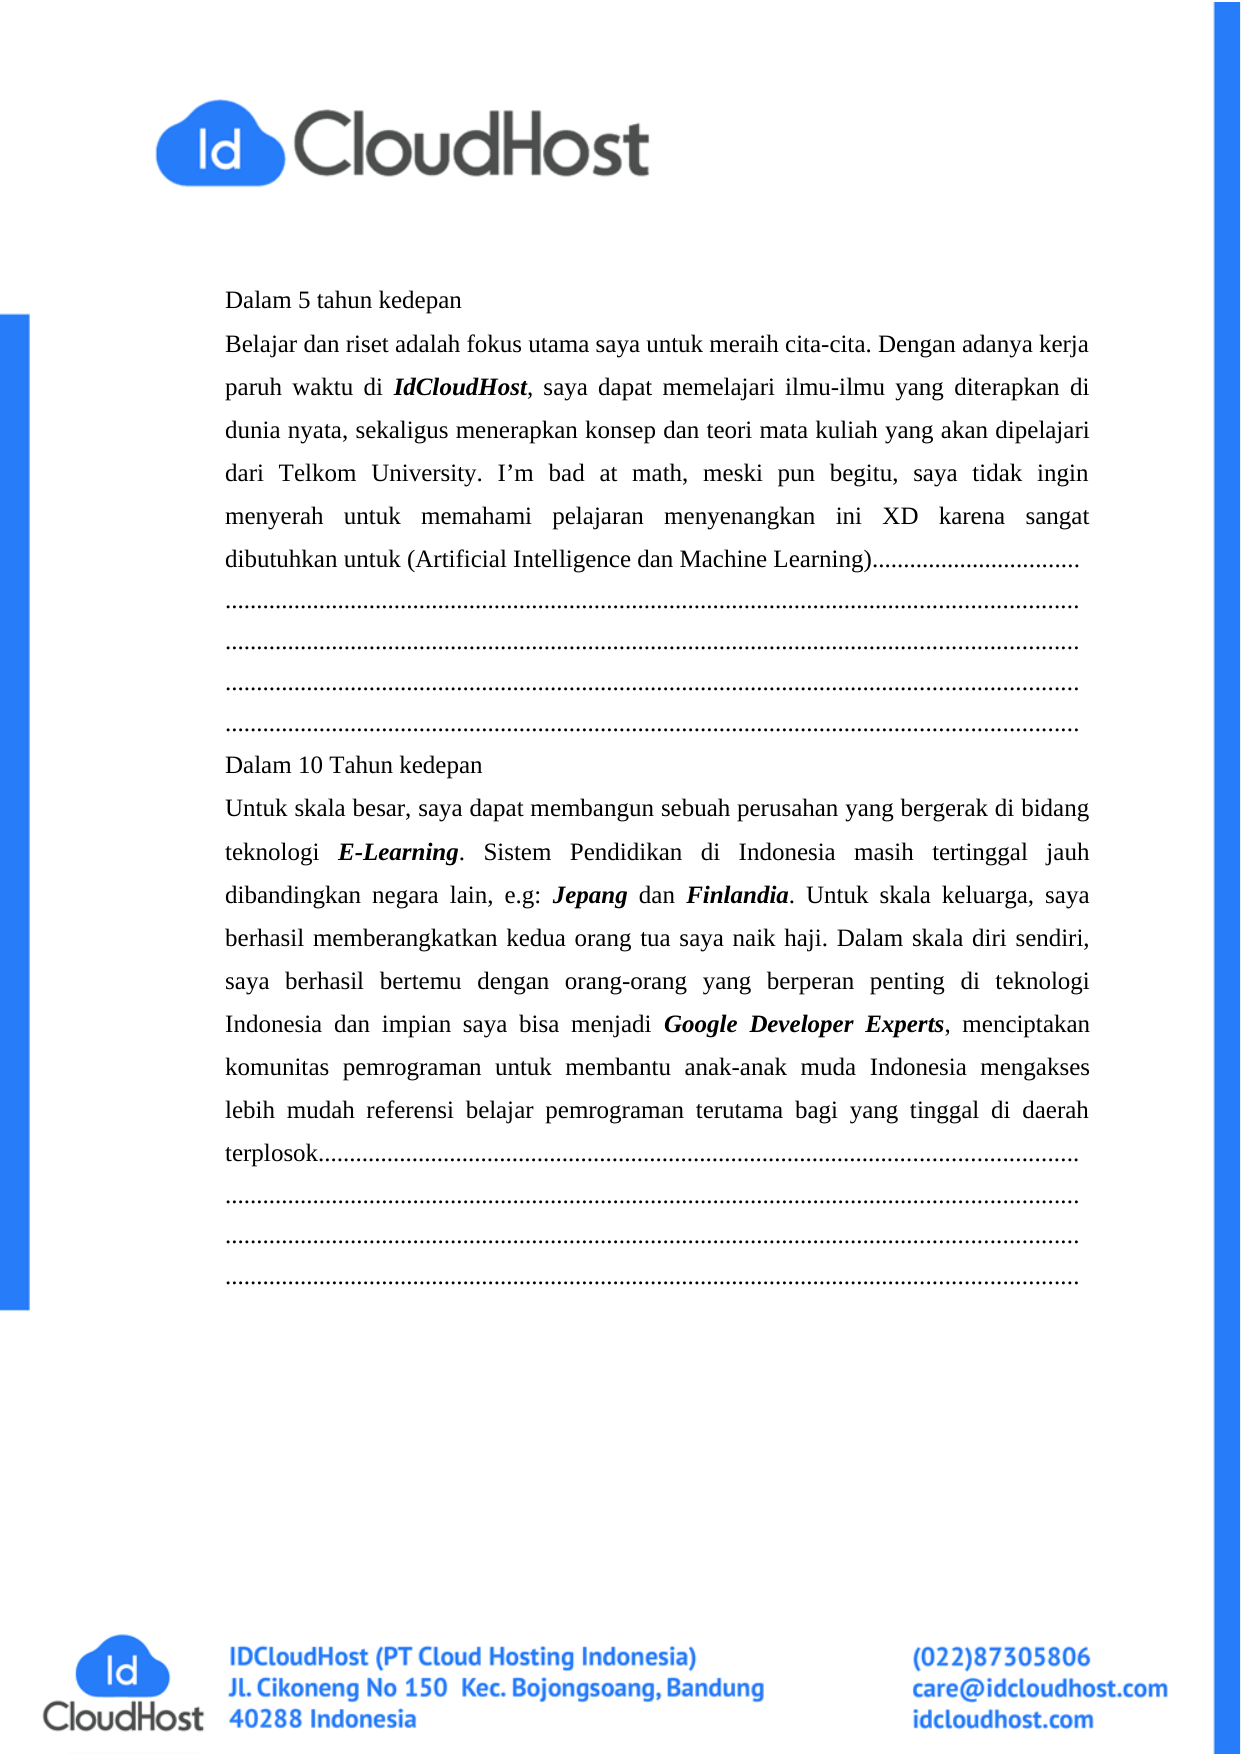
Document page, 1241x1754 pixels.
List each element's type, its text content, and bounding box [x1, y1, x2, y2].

list Belajar dan riset adalah fokus utama saya untuk meraih cita-cita. Dengan adanya kerja paruh waktu di IdCloudHost, saya dapat memelajari ilmu-ilmu yang diterapkan di dunia nyata, sekaligus menerapkan konsep dan teori mata kuliah yang akan dipelajari dari Telkom University. I’m bad at math, meski pun begitu, saya tidak ingin menyerah untuk memahami pelajaran menyenangkan ini XD karena sangat dibutuhkan untuk (Artificial Intelligence dan Machine Learning) [225, 329, 1090, 573]
list Untuk skala besar, saya dapat membangun sebuah perusahan yang bergerak di bidang teknologi E-Learning. Sistem Pendidikan di Indonesia masih tertinggal jauh dibandingkan negara lain, e.g: Jepang dan Finlandia. Untuk skala keluarga, saya berhasil memberangkatkan kedua orang tua saya naik haji. Dalam skala diri sendiri, saya berhasil bertemu dengan orang-orang yang berperan penting di teknologi Indonesia dan impian saya bisa menjadi Google Developer Experts, menciptakan komunitas pemrograman untuk membantu anak-anak muda Indonesia mengakses lebih mudah referensi belajar pemrograman terutama bagi yang tinggal di daerah terplosok [225, 793, 1090, 1167]
picture [0, 2, 1241, 1754]
list Dalam 5 tahun kedepan [225, 286, 1090, 314]
list Dalam 10 Tahun kedepan [225, 750, 1090, 779]
